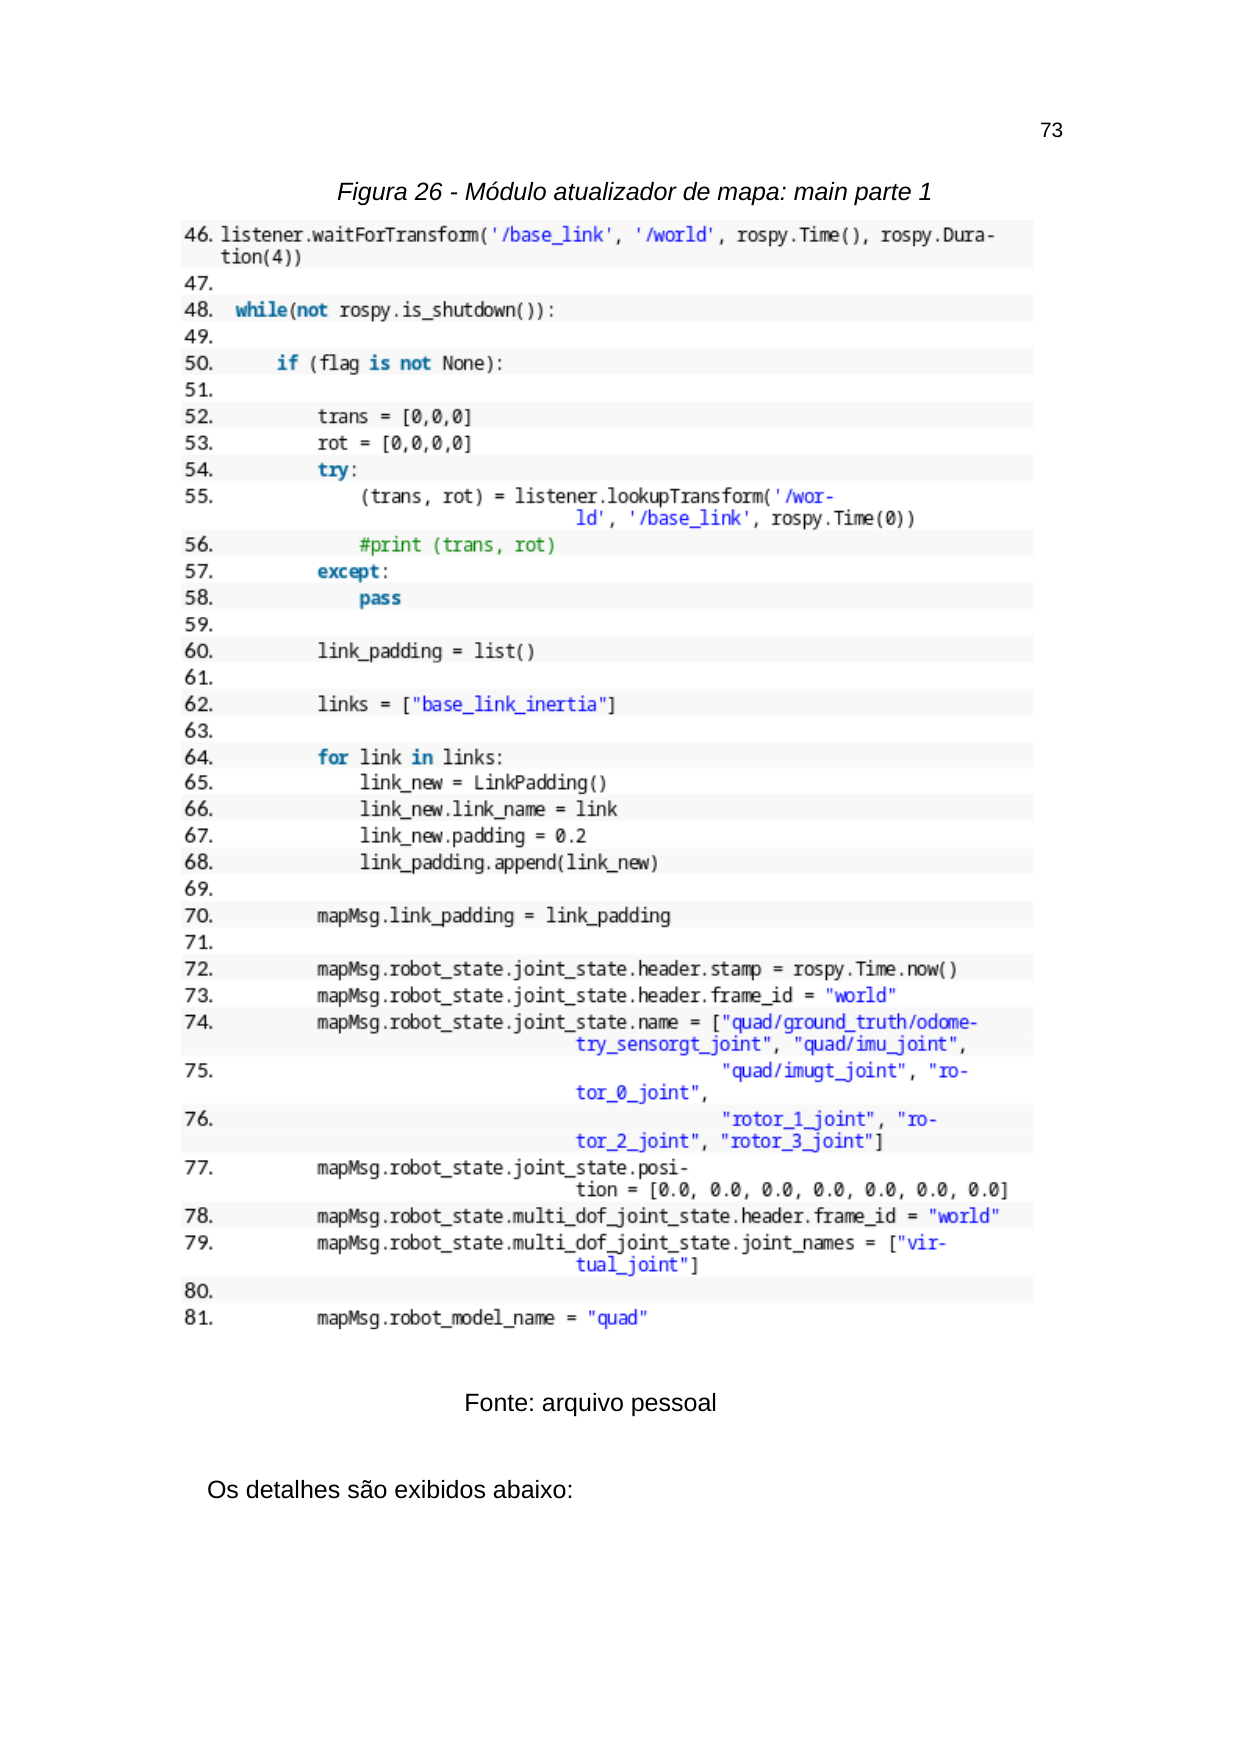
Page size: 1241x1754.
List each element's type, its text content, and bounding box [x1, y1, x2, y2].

text Os detalhes são exibidos abaixo: [118, 1475, 1063, 1503]
text Fonte: arquivo pessoal [118, 1388, 1063, 1417]
